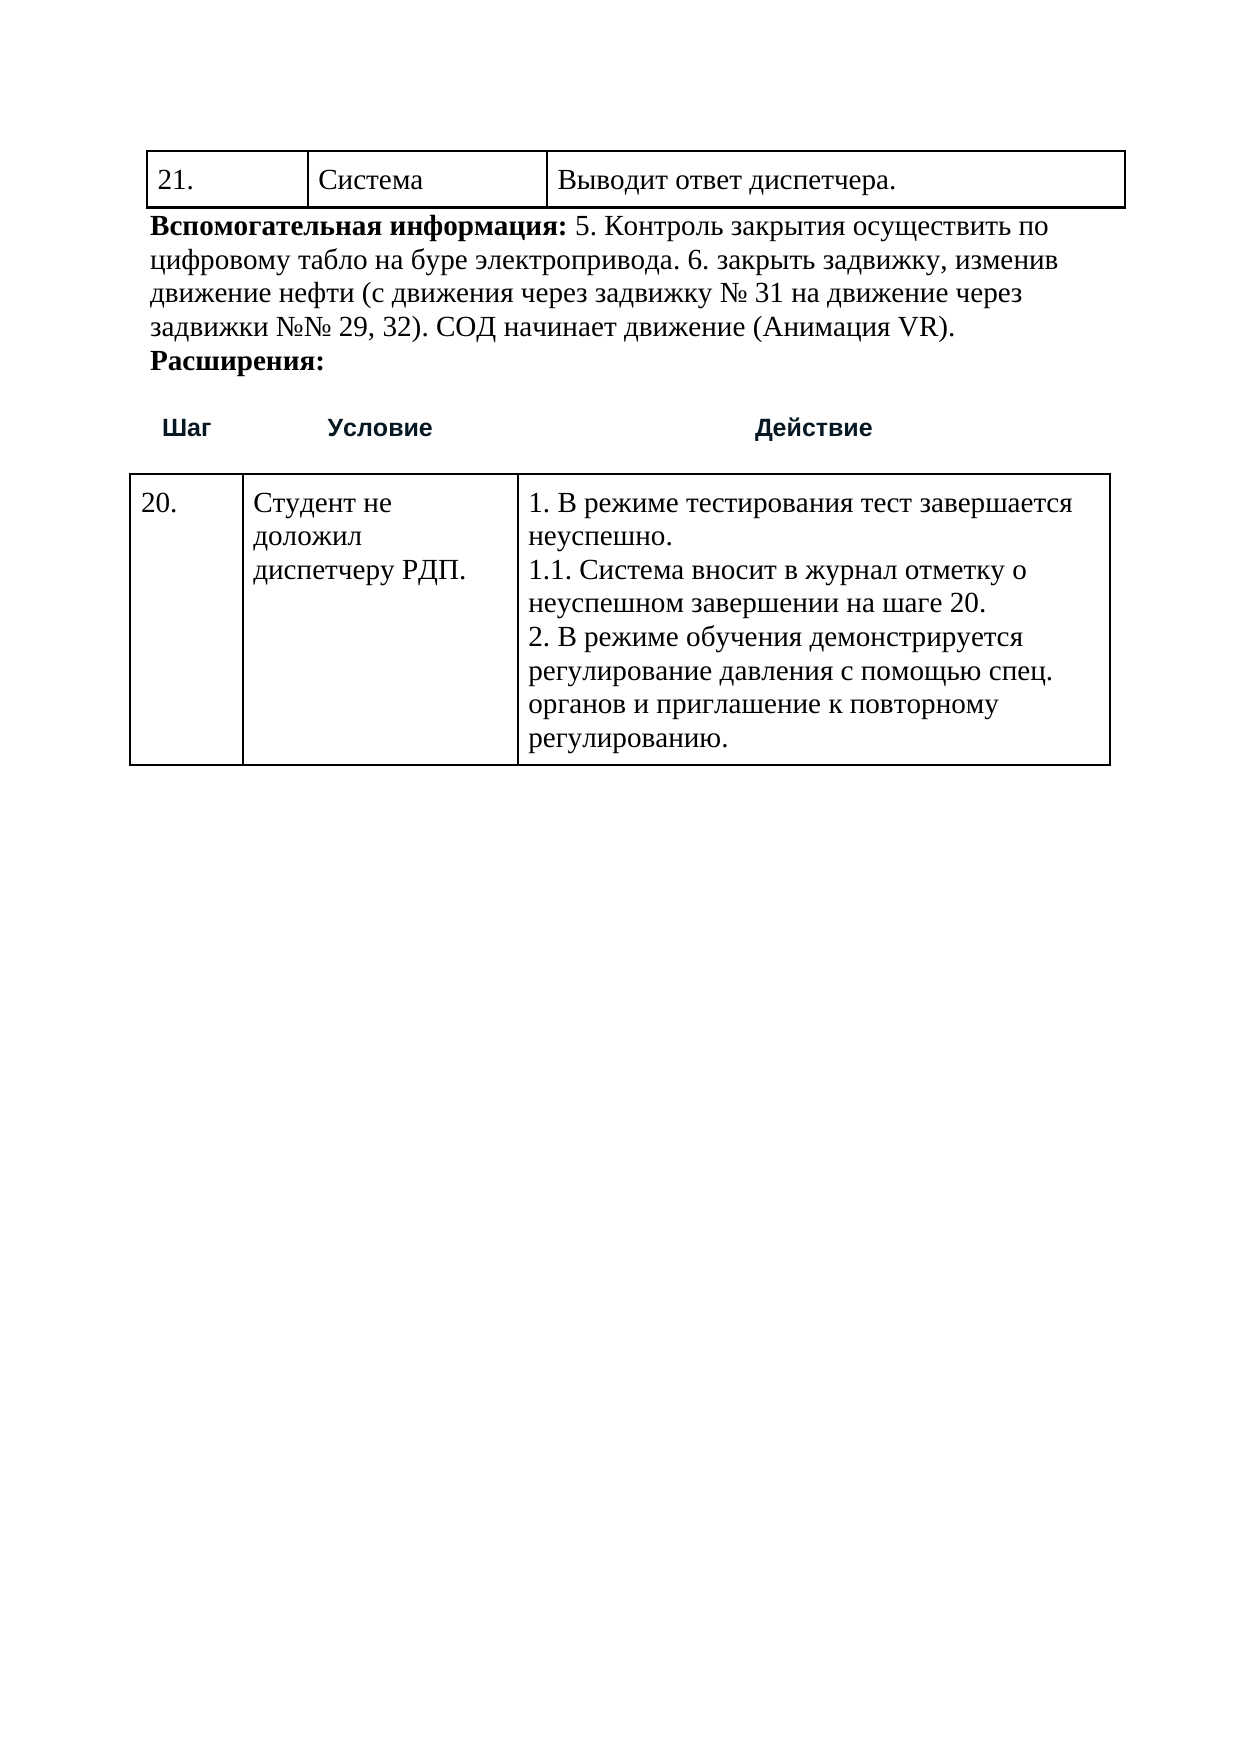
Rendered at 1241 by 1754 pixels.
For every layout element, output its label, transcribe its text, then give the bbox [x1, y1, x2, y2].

table_header Действие [518, 381, 1110, 472]
table_cell 21. [148, 152, 307, 206]
table_header Условие [243, 381, 518, 472]
table_header Шаг [130, 381, 243, 472]
table_cell 1. В режиме тестирования тест завершается неуспешно. 1.1. Система вносит в журнал отметку о неуспешном завершении на шаге 20. 2. В режиме обучения демонстрируется регулирование давления с помощью спец. органов и приглашение к повторному регулированию. [519, 475, 1109, 764]
text Вспомогательная информация: 5. Контроль закрытия осуществить по цифровому табло на буре электропривода. 6. закрыть задвижку, изменив движение нефти (с движения через задвижку № 31 на движение через задвижки №№ 29, 32). СОД начинает движение (Анимация VR). [150, 209, 1090, 343]
text Расширения: [150, 343, 1090, 376]
table_cell Студент не доложил диспетчеру РДП. [244, 475, 517, 764]
table_cell 20. [131, 475, 242, 764]
table_cell Система [309, 152, 546, 206]
table_cell Выводит ответ диспетчера. [548, 152, 1124, 206]
